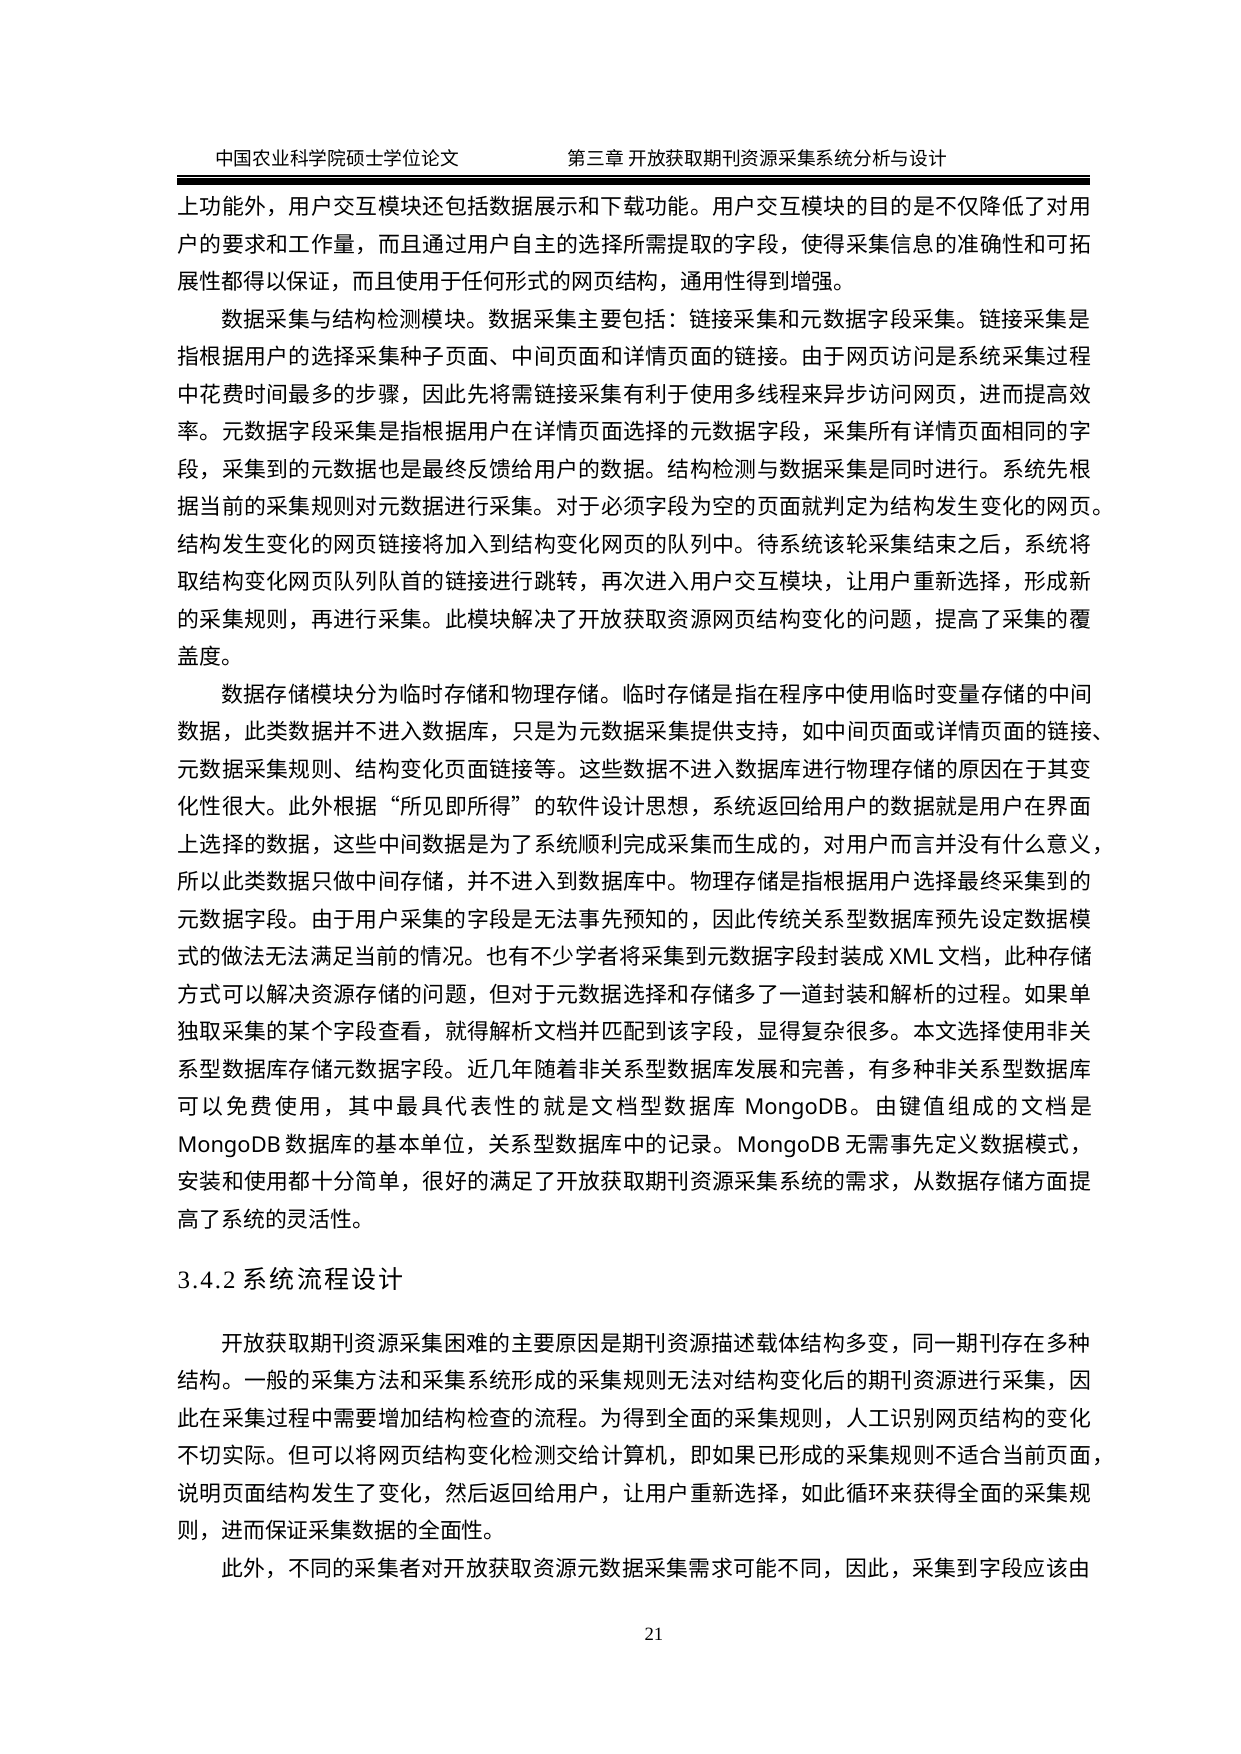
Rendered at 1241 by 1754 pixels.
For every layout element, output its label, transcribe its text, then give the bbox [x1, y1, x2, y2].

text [177, 185, 1092, 297]
subtitle 3.4.2系统流程设计 [177, 1260, 1092, 1296]
text 数据存储模块分为临时存储和物理存储。临时存储是指在程序中使用临时变量存储的中间数据，此类数据并不进入数据库，只是为元数据采集提供支持，如中间页面或详情页面的链接、元数据采集规则、结构变化页面链接等。这些数据不进入数据库进行物理存储的原因在于其变化性很大。此外根据“所见即所得”的软件设计思想，系统返回给用户的数据就是用户在界面上选择的数据，这些中间数据是为了系统顺利完成采集而生成的，对用户而言并没有什么意义，所以此类数据只做中间存储，并不进入到数据库中。物理存储是指根据用户选择最终采集到的元数据字段。由于用户采集的字段是无法事先预知的，因此传统关系型数据库预先设定数据模式的做法无法满足当前的情况。也有不少学者将采集到元数据字段封装成XML文档，此种存储方式可以解决资源存储的问题，但对于元数据选择和存储多了一道封装和解析的过程。如果单独取采集的某个字段查看，就得解析文档并匹配到该字段，显得复杂很多。本文选择使用非关系型数据库存储元数据字段。近几年随着非关系型数据库发展和完善，有多种非关系型数据库可以免费使用，其中最具代表性的就是文档型数据库MongoDB。由键值组成的文档是MongoDB数据库的基本单位，关系型数据库中的记录。MongoDB无需事先定义数据模式，安装和使用都十分简单，很好的满足了开放获取期刊资源采集系统的需求，从数据存储方面提高了系统的灵活性。 [177, 672, 1092, 1235]
text 数据采集与结构检测模块。数据采集主要包括：链接采集和元数据字段采集。链接采集是指根据用户的选择采集种子页面、中间页面和详情页面的链接。由于网页访问是系统采集过程中花费时间最多的步骤，因此先将需链接采集有利于使用多线程来异步访问网页，进而提高效率。元数据字段采集是指根据用户在详情页面选择的元数据字段，采集所有详情页面相同的字段，采集到的元数据也是最终反馈给用户的数据。结构检测与数据采集是同时进行。系统先根据当前的采集规则对元数据进行采集。对于必须字段为空的页面就判定为结构发生变化的网页。结构发生变化的网页链接将加入到结构变化网页的队列中。待系统该轮采集结束之后，系统将取结构变化网页队列队首的链接进行跳转，再次进入用户交互模块，让用户重新选择，形成新的采集规则，再进行采集。此模块解决了开放获取资源网页结构变化的问题，提高了采集的覆盖度。 [177, 297, 1092, 672]
text 开放获取期刊资源采集困难的主要原因是期刊资源描述载体结构多变，同一期刊存在多种结构。一般的采集方法和采集系统形成的采集规则无法对结构变化后的期刊资源进行采集，因此在采集过程中需要增加结构检查的流程。为得到全面的采集规则，人工识别网页结构的变化不切实际。但可以将网页结构变化检测交给计算机，即如果已形成的采集规则不适合当前页面，说明页面结构发生了变化，然后返回给用户，让用户重新选择，如此循环来获得全面的采集规则，进而保证采集数据的全面性。 [177, 1321, 1092, 1546]
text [177, 1546, 1092, 1583]
